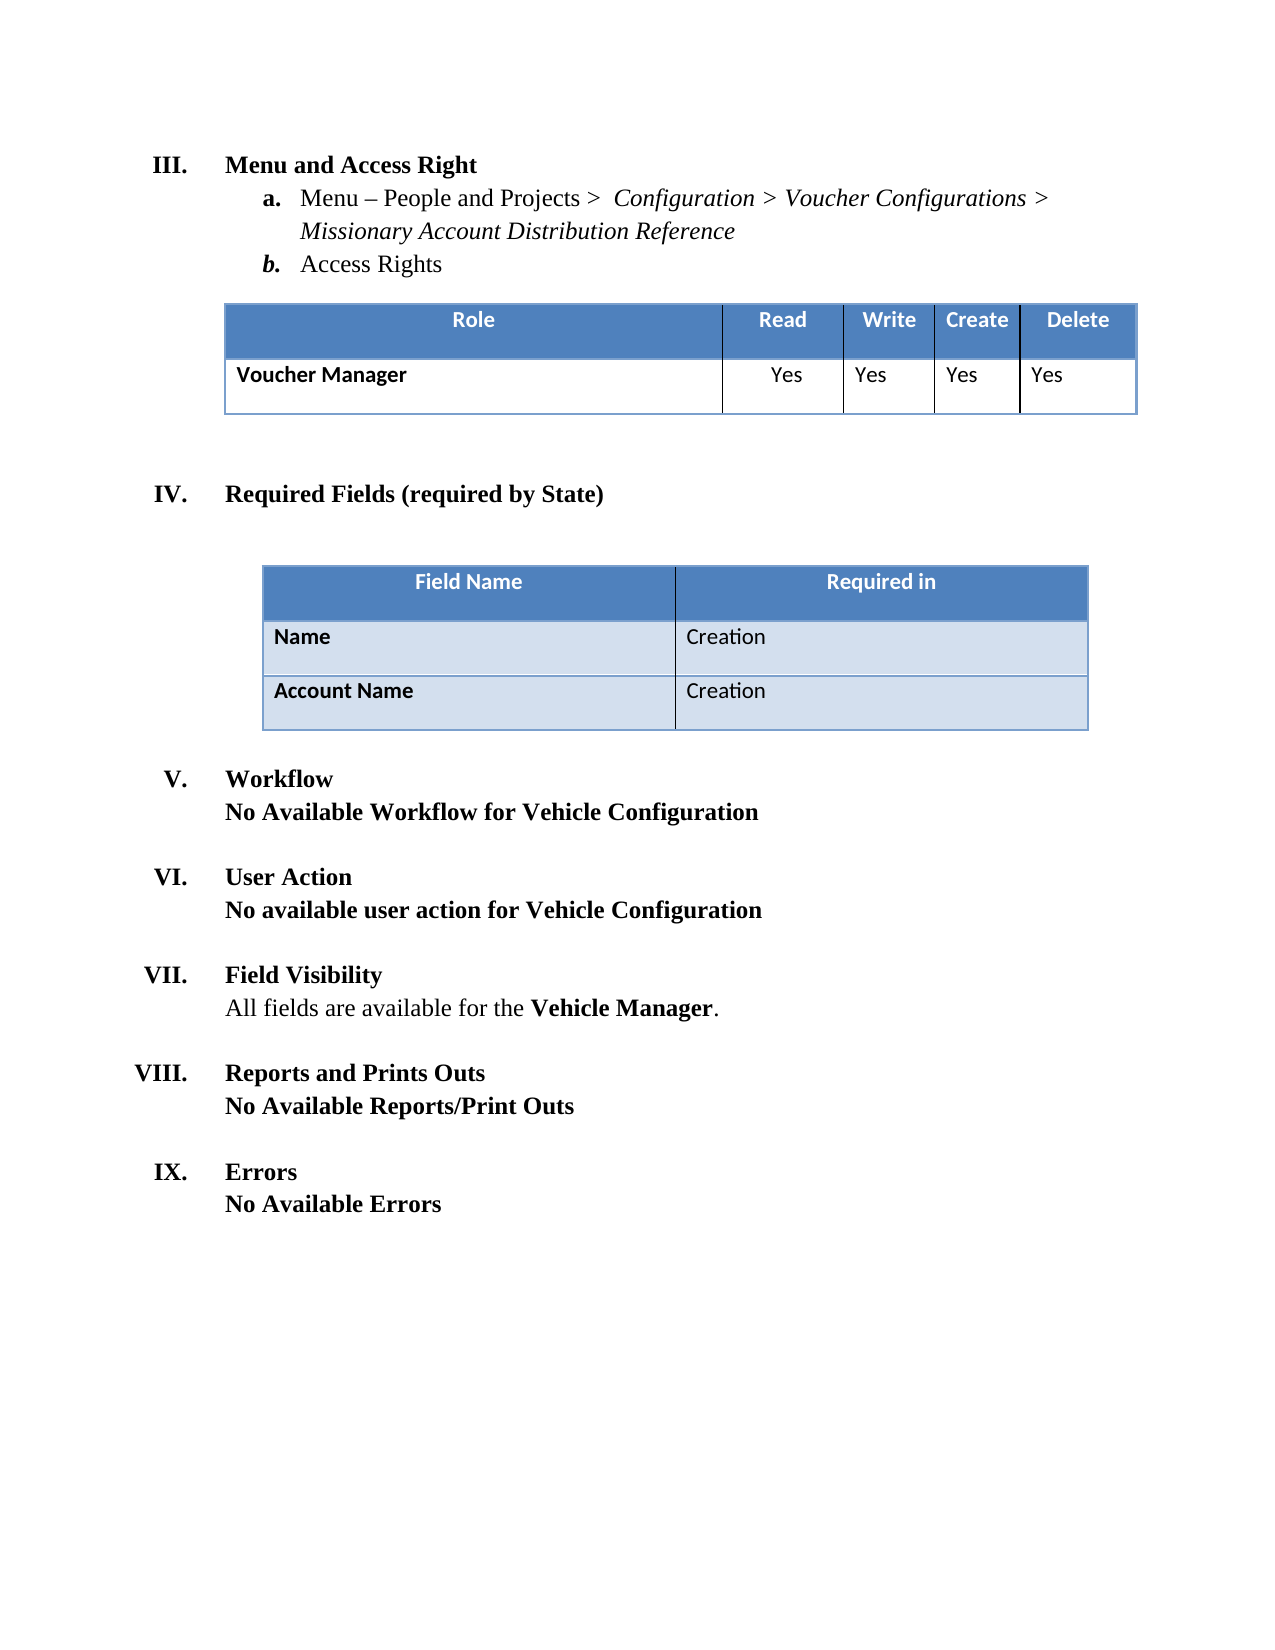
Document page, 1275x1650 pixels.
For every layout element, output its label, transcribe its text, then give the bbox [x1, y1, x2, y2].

table_header Role [226, 305, 722, 358]
list No available user action for Vehicle Configuration [225, 895, 1125, 924]
list Menu and Access Right [187, 150, 1125, 179]
list All fields are available for the Vehicle Manager. [225, 993, 1125, 1022]
table_header Required in [676, 567, 1087, 620]
table_cell Creation [676, 622, 1087, 674]
table_header Create [935, 305, 1019, 358]
list No Available Reports/Print Outs [225, 1091, 1125, 1120]
list Access Rights [262, 249, 1125, 278]
table_cell Yes [844, 360, 934, 412]
table_cell Yes [935, 361, 1019, 412]
list No Available Workflow for Vehicle Configuration [225, 797, 1125, 825]
table_cell Voucher Manager [226, 360, 722, 412]
table_header Delete [1021, 305, 1135, 358]
list Field Visibility [187, 960, 1125, 989]
table_header Field Name [264, 567, 675, 620]
table_header Write [844, 305, 934, 358]
list Menu – People and Projects > Configuration > Voucher Configurations > Missionary Account Distribution Reference [262, 183, 1125, 245]
list User Action [187, 862, 1125, 891]
list No Available Errors [225, 1189, 1125, 1218]
table_header Read [723, 305, 843, 358]
table_cell Yes [1021, 360, 1135, 412]
table_cell Name [264, 622, 675, 674]
table_cell Creation [676, 677, 1087, 729]
table_cell Yes [723, 360, 843, 412]
table_cell Account Name [264, 677, 675, 729]
list Workflow [187, 764, 1125, 792]
list Errors [187, 1157, 1125, 1185]
list Reports and Prints Outs [187, 1058, 1125, 1087]
list Required Fields (required by State) [187, 479, 1125, 508]
